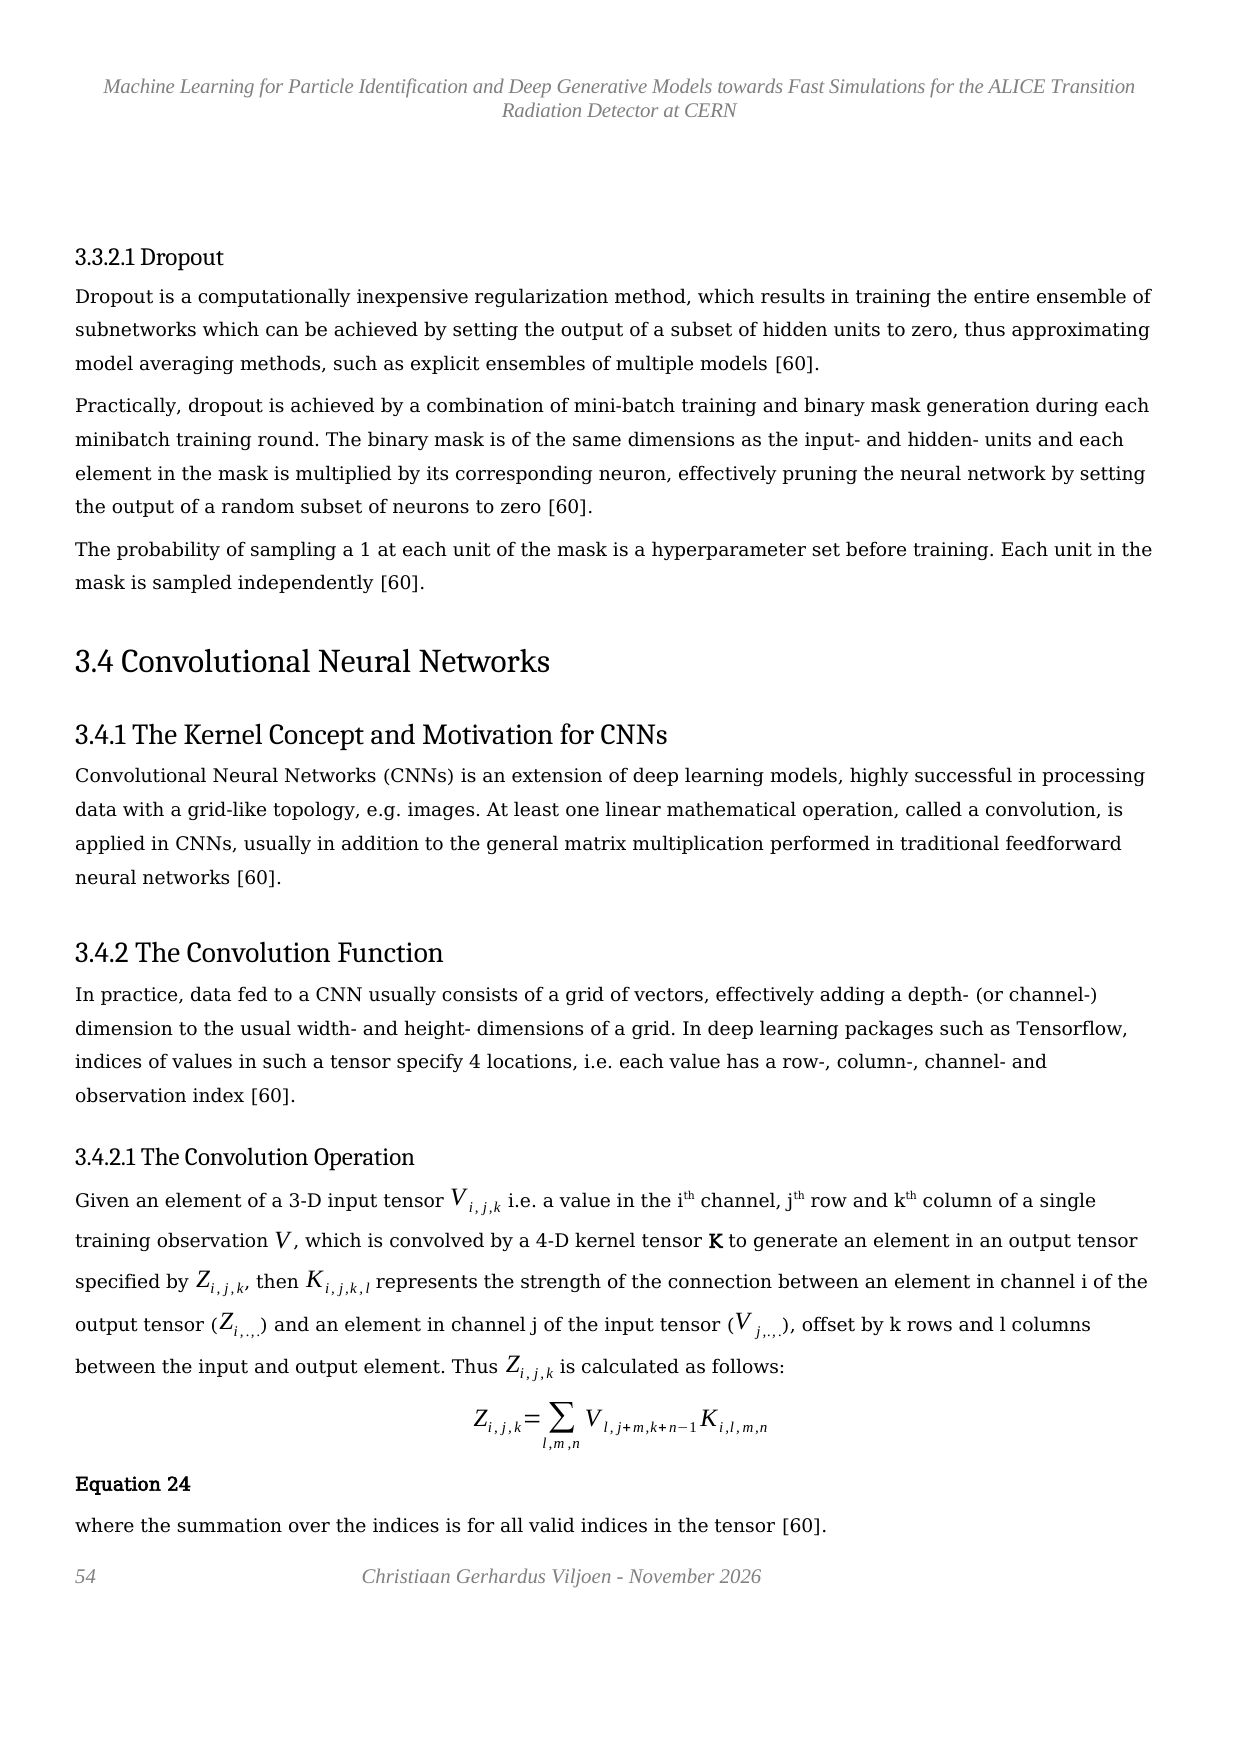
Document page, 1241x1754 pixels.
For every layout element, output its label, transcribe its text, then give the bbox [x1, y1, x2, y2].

text In practice, data fed to a CNN usually consists of a grid of vectors, effectively adding a depth- (or channel-) dimension to the usual width- and height- dimensions of a grid. In deep learning packages such as Tensorflow, indices of values in such a tensor specify 4 locations, i.e. each value has a row-, column-, channel- and observation index . [75, 983, 1165, 1106]
subtitle The Convolution Operation [75, 1143, 1165, 1171]
text Dropout is a computationally inexpensive regularization method, which results in training the entire ensemble of subnetworks which can be achieved by setting the output of a subset of hidden units to zero, thus approximating model averaging methods, such as explicit ensembles of multiple models . [75, 284, 1165, 374]
subtitle The Kernel Concept and Motivation for CNNs [75, 718, 1165, 752]
text Convolutional Neural Networks (CNNs) is an extension of deep learning models, highly successful in processing data with a grid-like topology, e.g. images. At least one linear mathematical operation, called a convolution, is applied in CNNs, usually in addition to the general matrix multiplication performed in traditional feedforward neural networks . [75, 764, 1165, 888]
text Equation 24 [75, 1472, 1165, 1494]
text Given an element of a 3-D input tensor i.e. a value in the ith channel, jth row and kth column of a single training observation , which is convolved by a 4-D kernel tensor K to generate an element in an output tensor specified by , then represents the strength of the connection between an element in channel i of the output tensor () and an element in channel j of the input tensor (), offset by k rows and l columns between the input and output element. Thus is calculated as follows: [75, 1184, 1165, 1382]
subtitle Convolutional Neural Networks [75, 642, 1165, 681]
text where the summation over the indices is for all valid indices in the tensor . [75, 1514, 1165, 1537]
text The probability of sampling a 1 at each unit of the mask is a hyperparameter set before training. Each unit in the mask is sampled independently . [75, 537, 1165, 593]
text Practically, dropout is achieved by a combination of mini-batch training and binary mask generation during each minibatch training round. The binary mask is of the same dimensions as the input- and hidden- units and each element in the mask is multiplied by its corresponding neuron, effectively pruning the neural network by setting the output of a random subset of neurons to zero . [75, 394, 1165, 518]
subtitle Dropout [75, 243, 1165, 272]
subtitle The Convolution Function [75, 937, 1165, 970]
